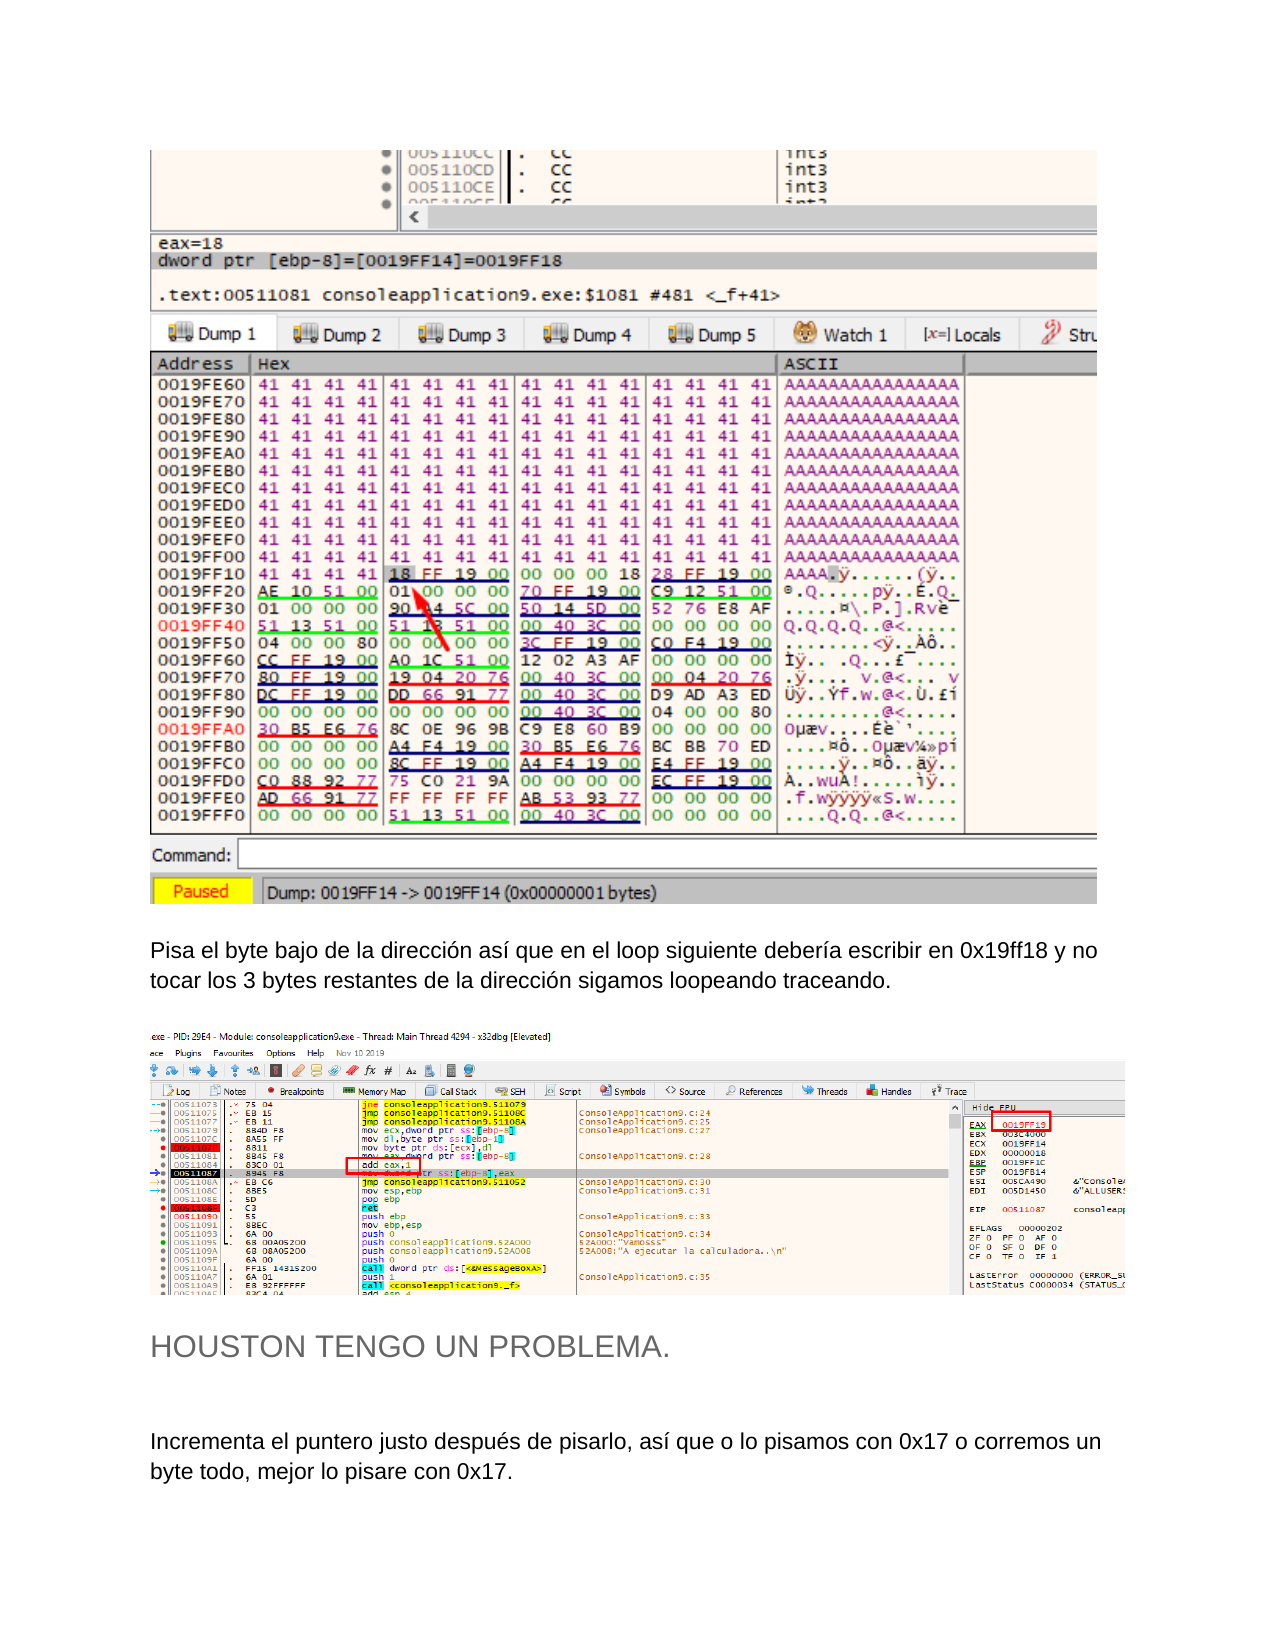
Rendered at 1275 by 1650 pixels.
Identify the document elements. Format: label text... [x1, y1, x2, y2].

picture [150, 1027, 1125, 1295]
subtitle HOUSTON TENGO UN PROBLEMA. [150, 1328, 1125, 1364]
text Pisa el byte bajo de la dirección así que en el loop siguiente debería escribir en 0x19ff18 y no tocar los 3 bytes restantes de la dirección sigamos loopeando traceando. [150, 937, 1125, 994]
picture [150, 150, 1097, 904]
text Incrementa el puntero justo después de pisarlo, así que o lo pisamos con 0x17 o corremos un byte todo, mejor lo pisare con 0x17. [150, 1428, 1125, 1484]
